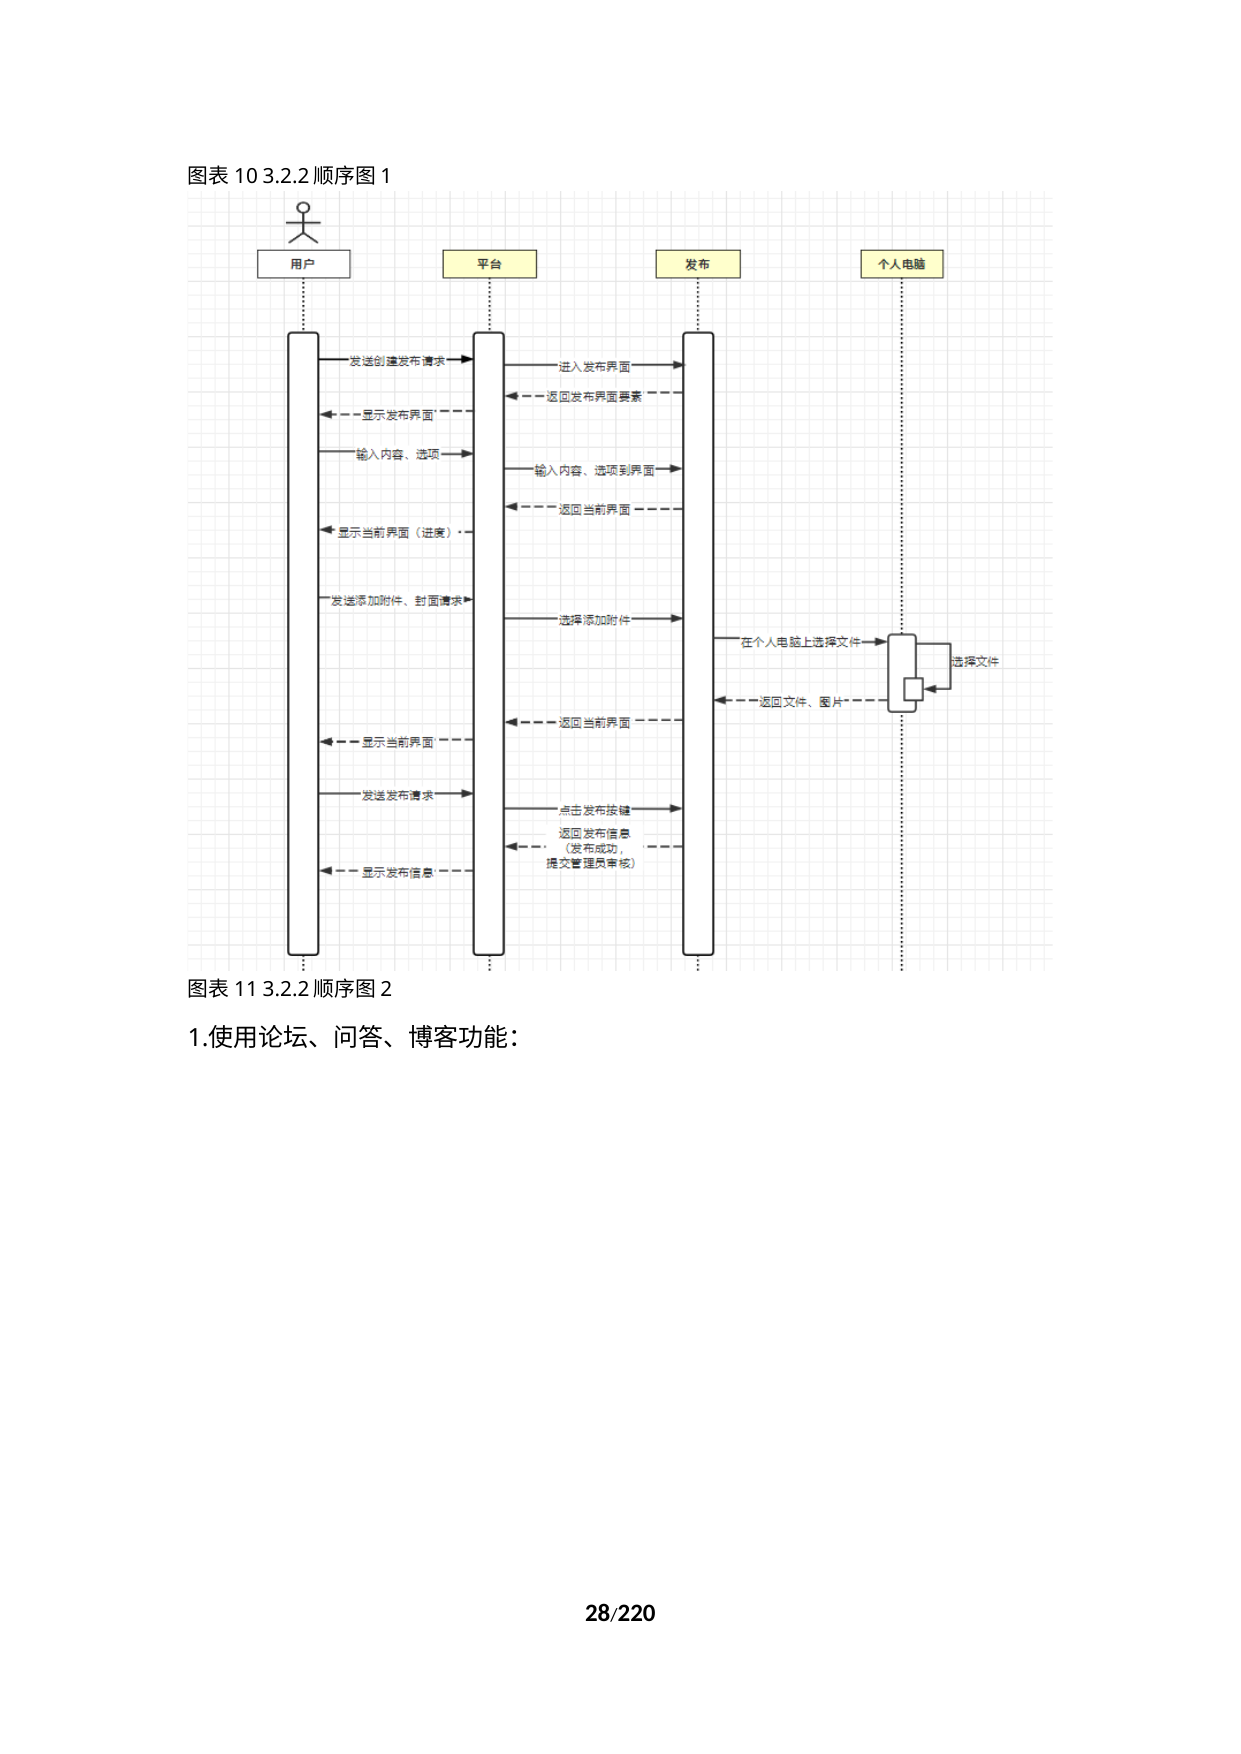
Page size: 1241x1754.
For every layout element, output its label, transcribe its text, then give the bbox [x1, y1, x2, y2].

text 1.使用论坛、问答、博客功能： [187, 1003, 1053, 1068]
picture [187, 191, 1053, 971]
text 图表 10 3.2.2顺序图1 [187, 158, 1053, 191]
text 图表 11 3.2.2顺序图2 [187, 971, 1053, 1003]
